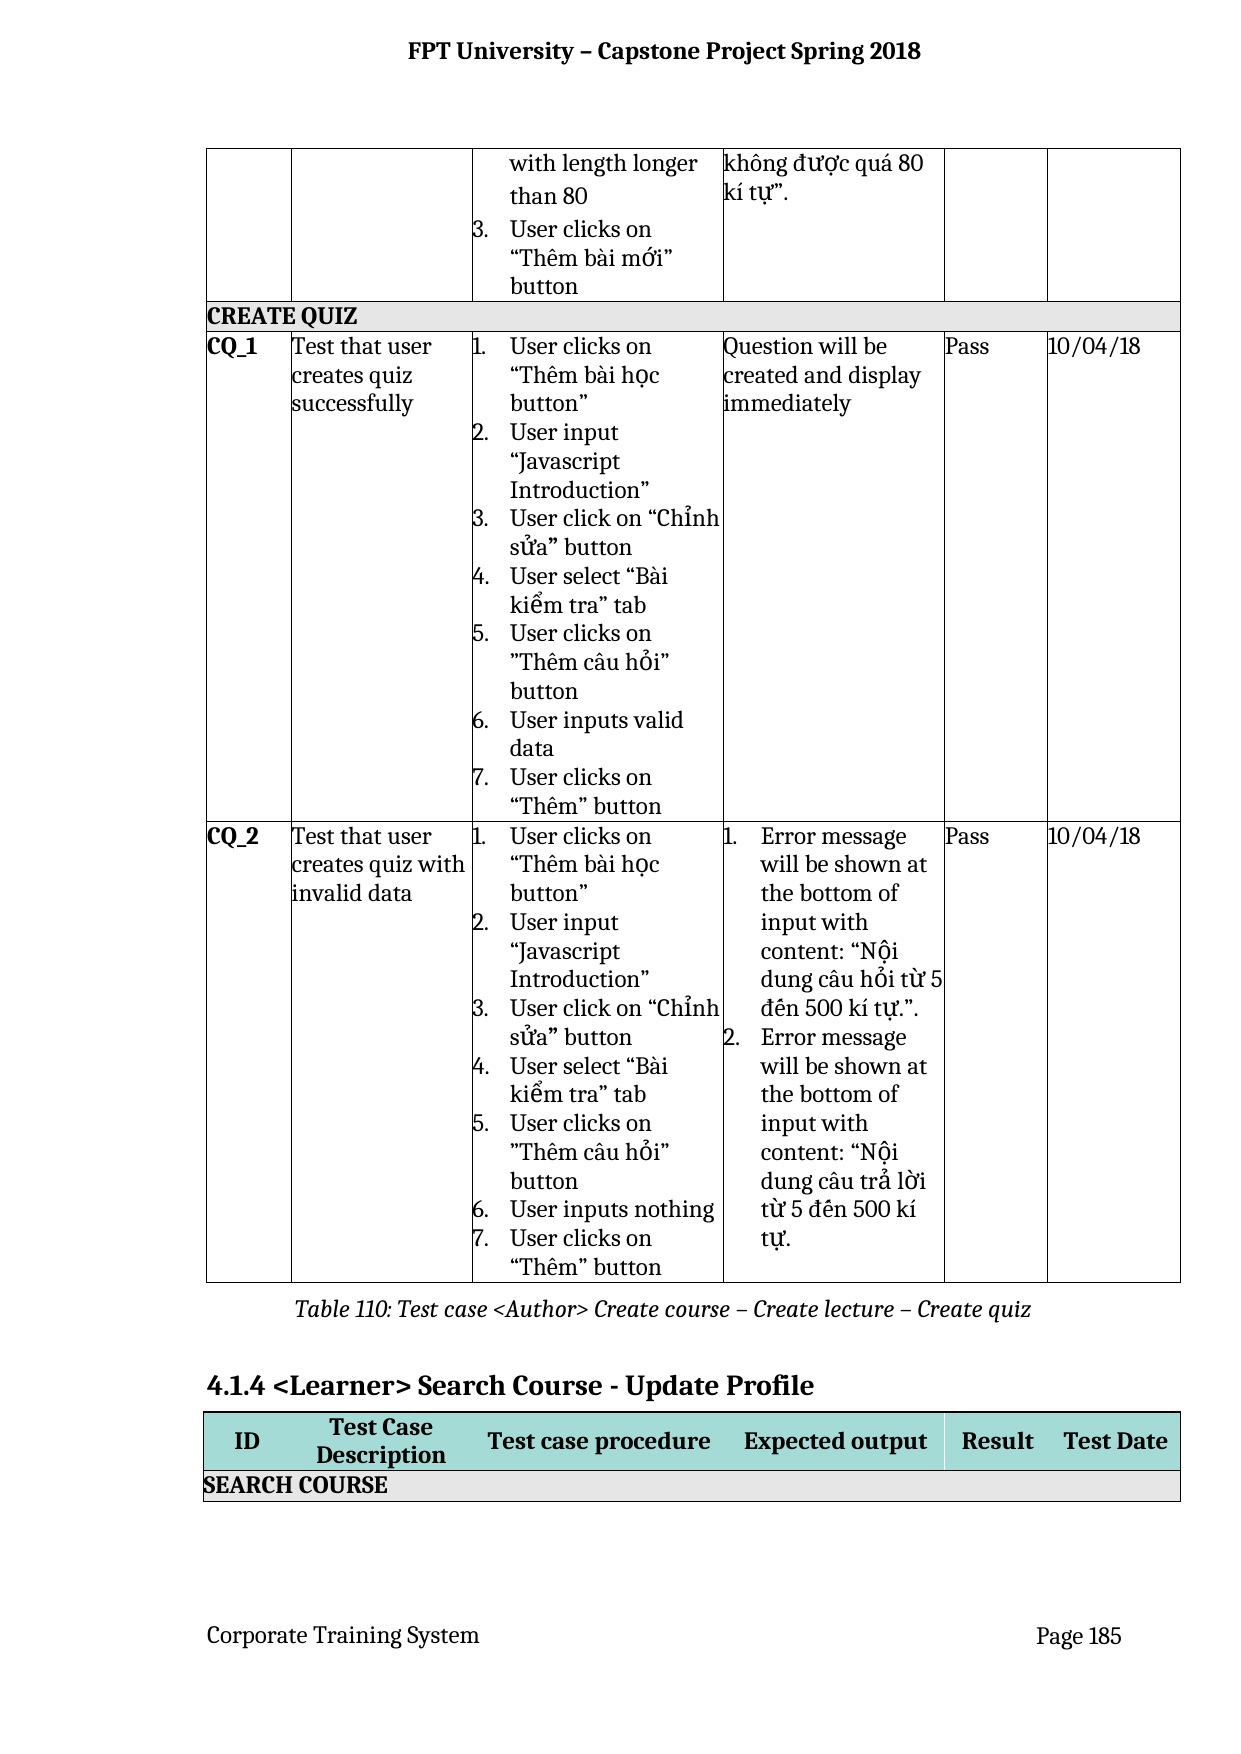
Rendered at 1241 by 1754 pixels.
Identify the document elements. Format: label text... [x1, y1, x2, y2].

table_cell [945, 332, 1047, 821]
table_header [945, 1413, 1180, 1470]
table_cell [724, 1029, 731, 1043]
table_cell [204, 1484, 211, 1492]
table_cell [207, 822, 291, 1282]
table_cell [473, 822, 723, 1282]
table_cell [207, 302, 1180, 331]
list Table 110: Test case <Author> Create course – Create lecture – Create quiz [207, 1295, 1122, 1324]
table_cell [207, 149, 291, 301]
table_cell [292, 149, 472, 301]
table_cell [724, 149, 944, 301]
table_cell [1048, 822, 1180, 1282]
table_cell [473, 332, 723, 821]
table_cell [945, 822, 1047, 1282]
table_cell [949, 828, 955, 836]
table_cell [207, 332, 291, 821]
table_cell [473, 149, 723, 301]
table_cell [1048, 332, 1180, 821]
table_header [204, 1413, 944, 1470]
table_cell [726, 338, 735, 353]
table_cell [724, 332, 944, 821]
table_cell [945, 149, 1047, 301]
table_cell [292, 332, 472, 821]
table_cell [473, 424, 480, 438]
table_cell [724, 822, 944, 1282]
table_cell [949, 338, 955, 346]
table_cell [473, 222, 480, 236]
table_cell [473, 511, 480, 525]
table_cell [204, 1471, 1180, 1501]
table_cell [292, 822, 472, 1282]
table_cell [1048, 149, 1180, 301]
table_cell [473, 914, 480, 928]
subtitle 4.1.4 <Learner> Search Course - Update Profile [207, 1369, 1122, 1403]
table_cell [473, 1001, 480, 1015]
